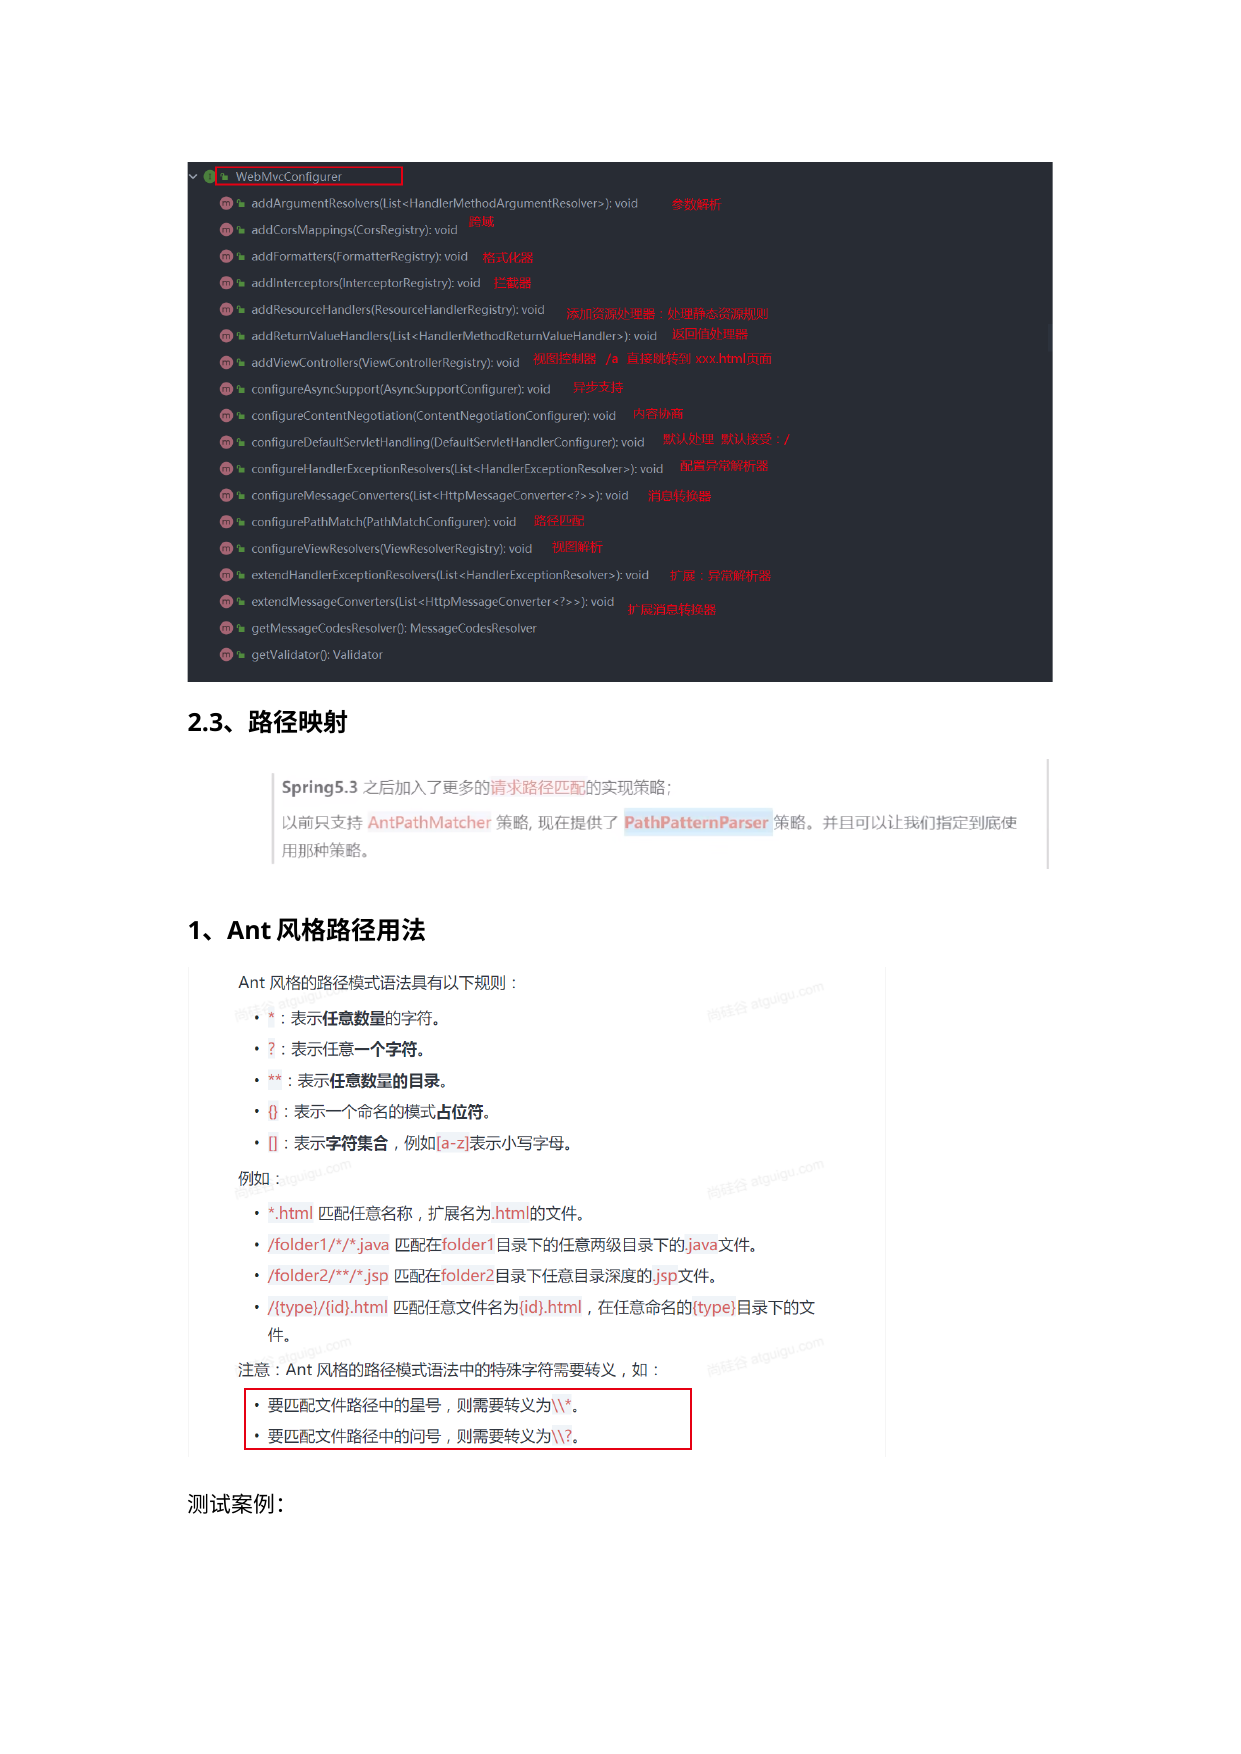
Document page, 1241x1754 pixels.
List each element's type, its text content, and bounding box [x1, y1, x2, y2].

subtitle 2.3、路径映射 [187, 688, 1053, 753]
picture [187, 162, 1053, 682]
picture [187, 967, 1053, 1457]
text 测试案例： [187, 1487, 1053, 1519]
subtitle 1、Ant风格路径用法 [187, 896, 1053, 961]
picture [187, 759, 1053, 869]
